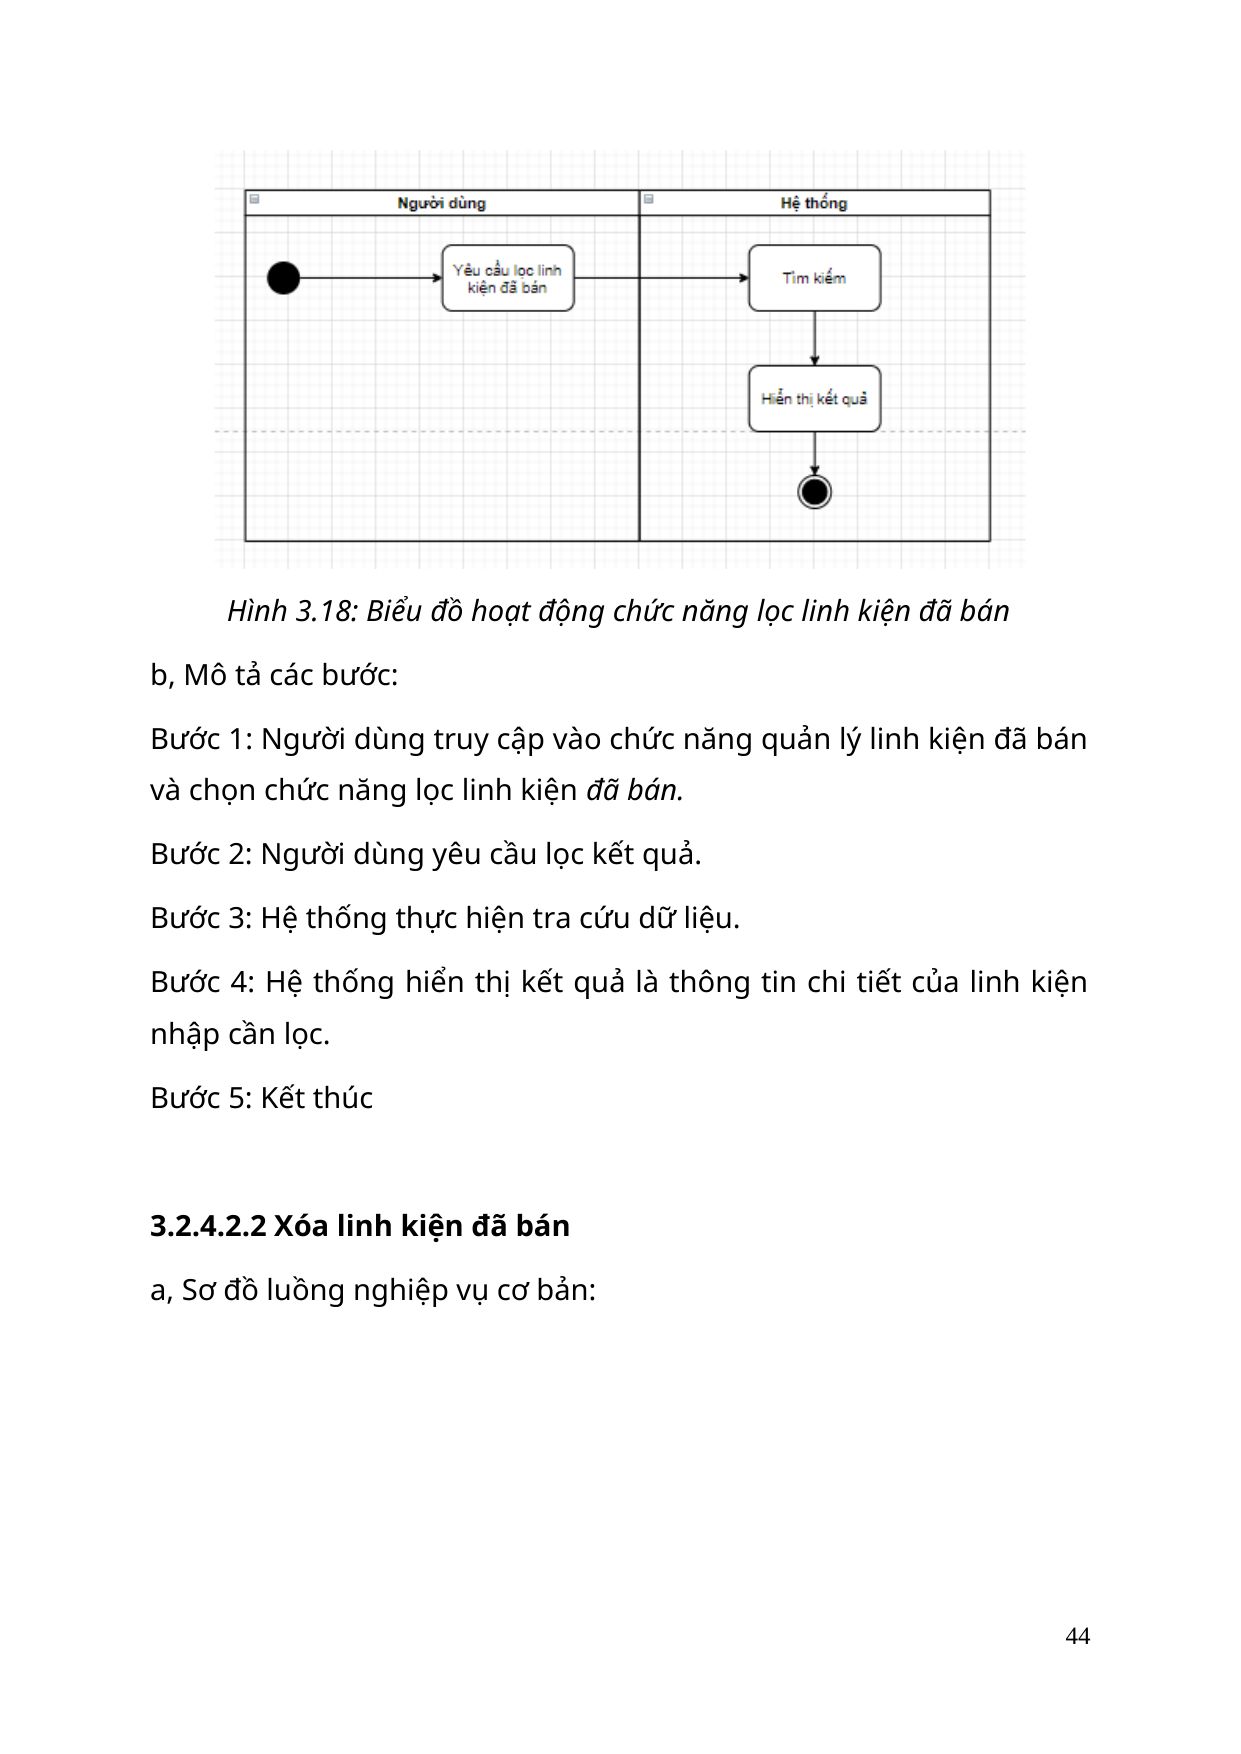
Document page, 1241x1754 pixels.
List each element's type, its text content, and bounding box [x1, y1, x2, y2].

subtitle 3.2.4.2.2 Xóa linh kiện đã bán [150, 1206, 1090, 1245]
text b, Mô tả các bước: [150, 654, 1090, 694]
picture [214, 150, 1026, 569]
text Hình 3.18: Biểu đồ hoạt động chức năng lọc linh kiện đã bán [150, 590, 1090, 629]
text Bước 1: Người dùng truy cập vào chức năng quản lý linh kiện đã bán và chọn chức năng lọc linh kiện đã bán. [150, 718, 1090, 809]
text Bước 3: Hệ thống thực hiện tra cứu dữ liệu. [150, 898, 1090, 937]
text Bước 2: Người dùng yêu cầu lọc kết quả. [150, 834, 1090, 873]
text Bước 5: Kết thúc [150, 1077, 1090, 1117]
text Bước 4: Hệ thống hiển thị kết quả là thông tin chi tiết của linh kiện nhập cần lọc. [150, 962, 1090, 1053]
text a, Sơ đồ luồng nghiệp vụ cơ bản: [150, 1269, 1090, 1309]
